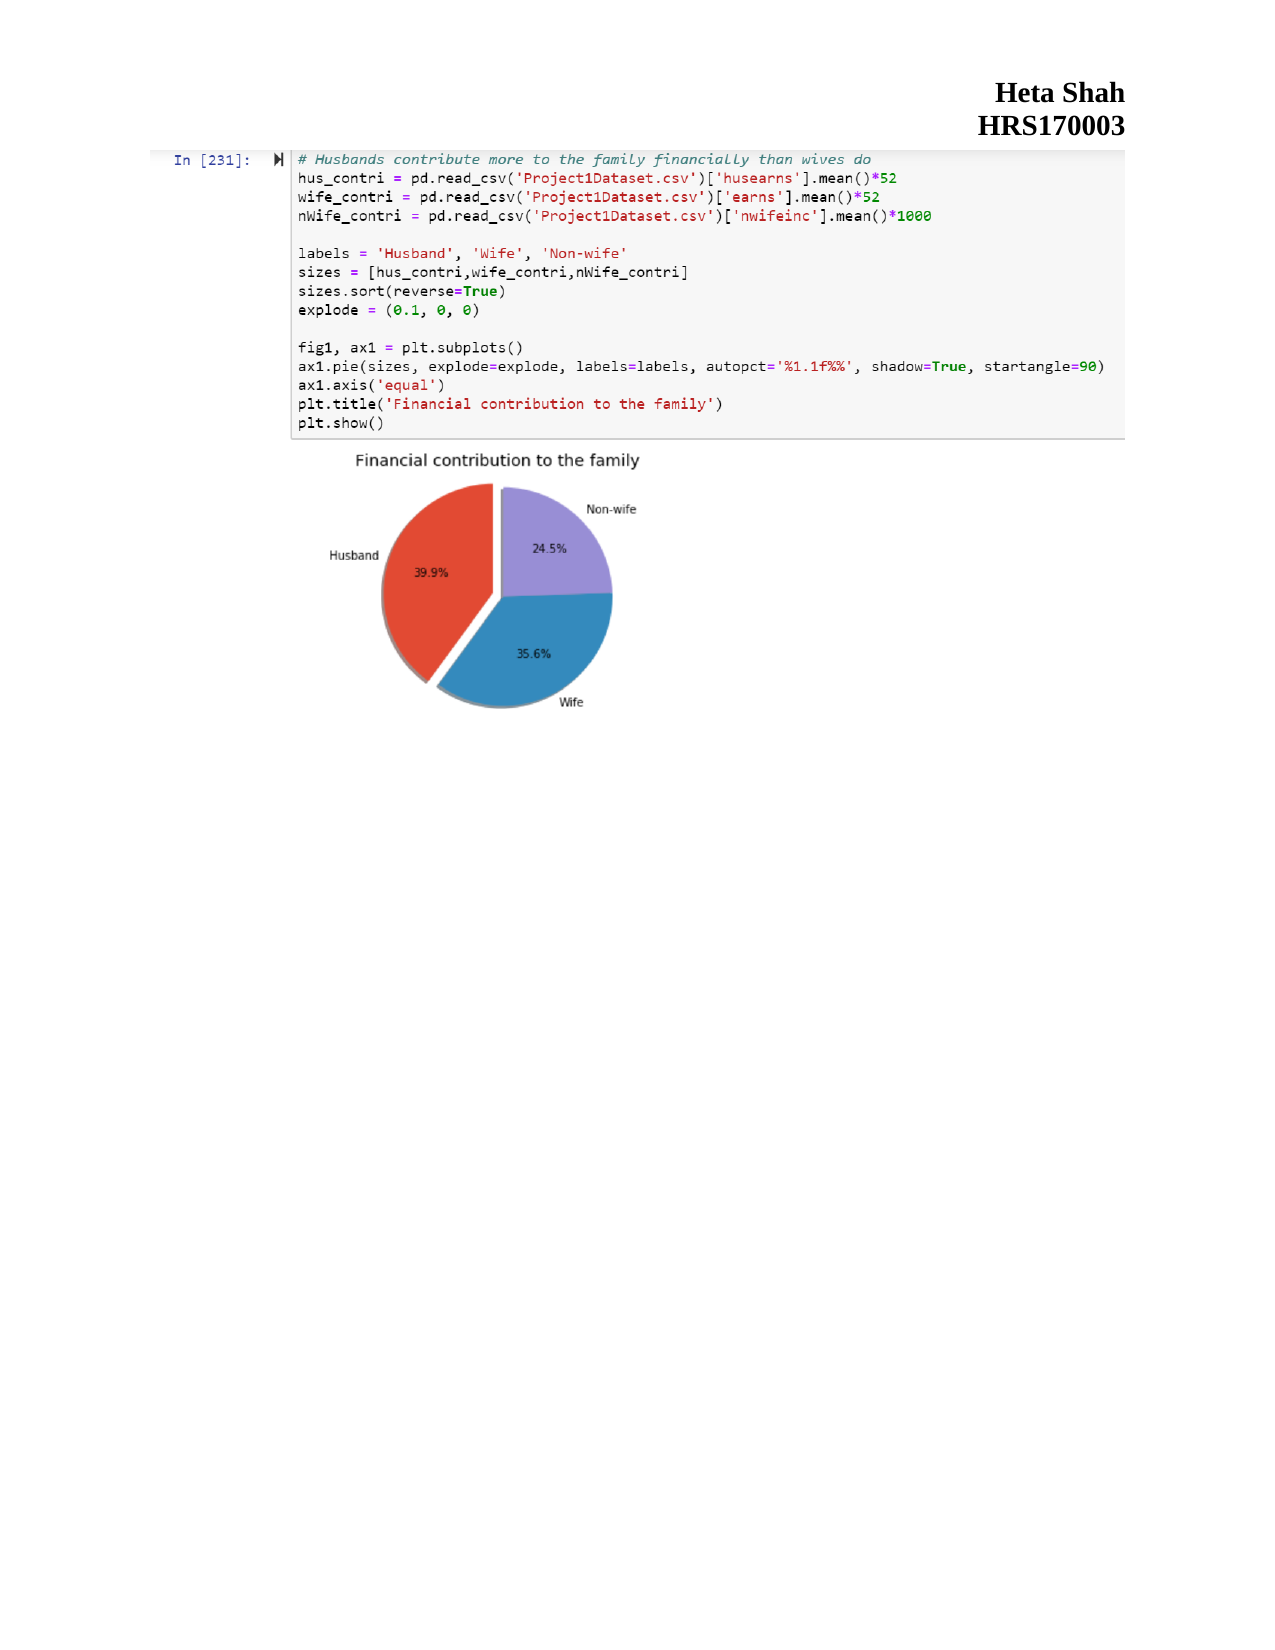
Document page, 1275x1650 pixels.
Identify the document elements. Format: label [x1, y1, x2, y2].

picture [150, 150, 1125, 712]
